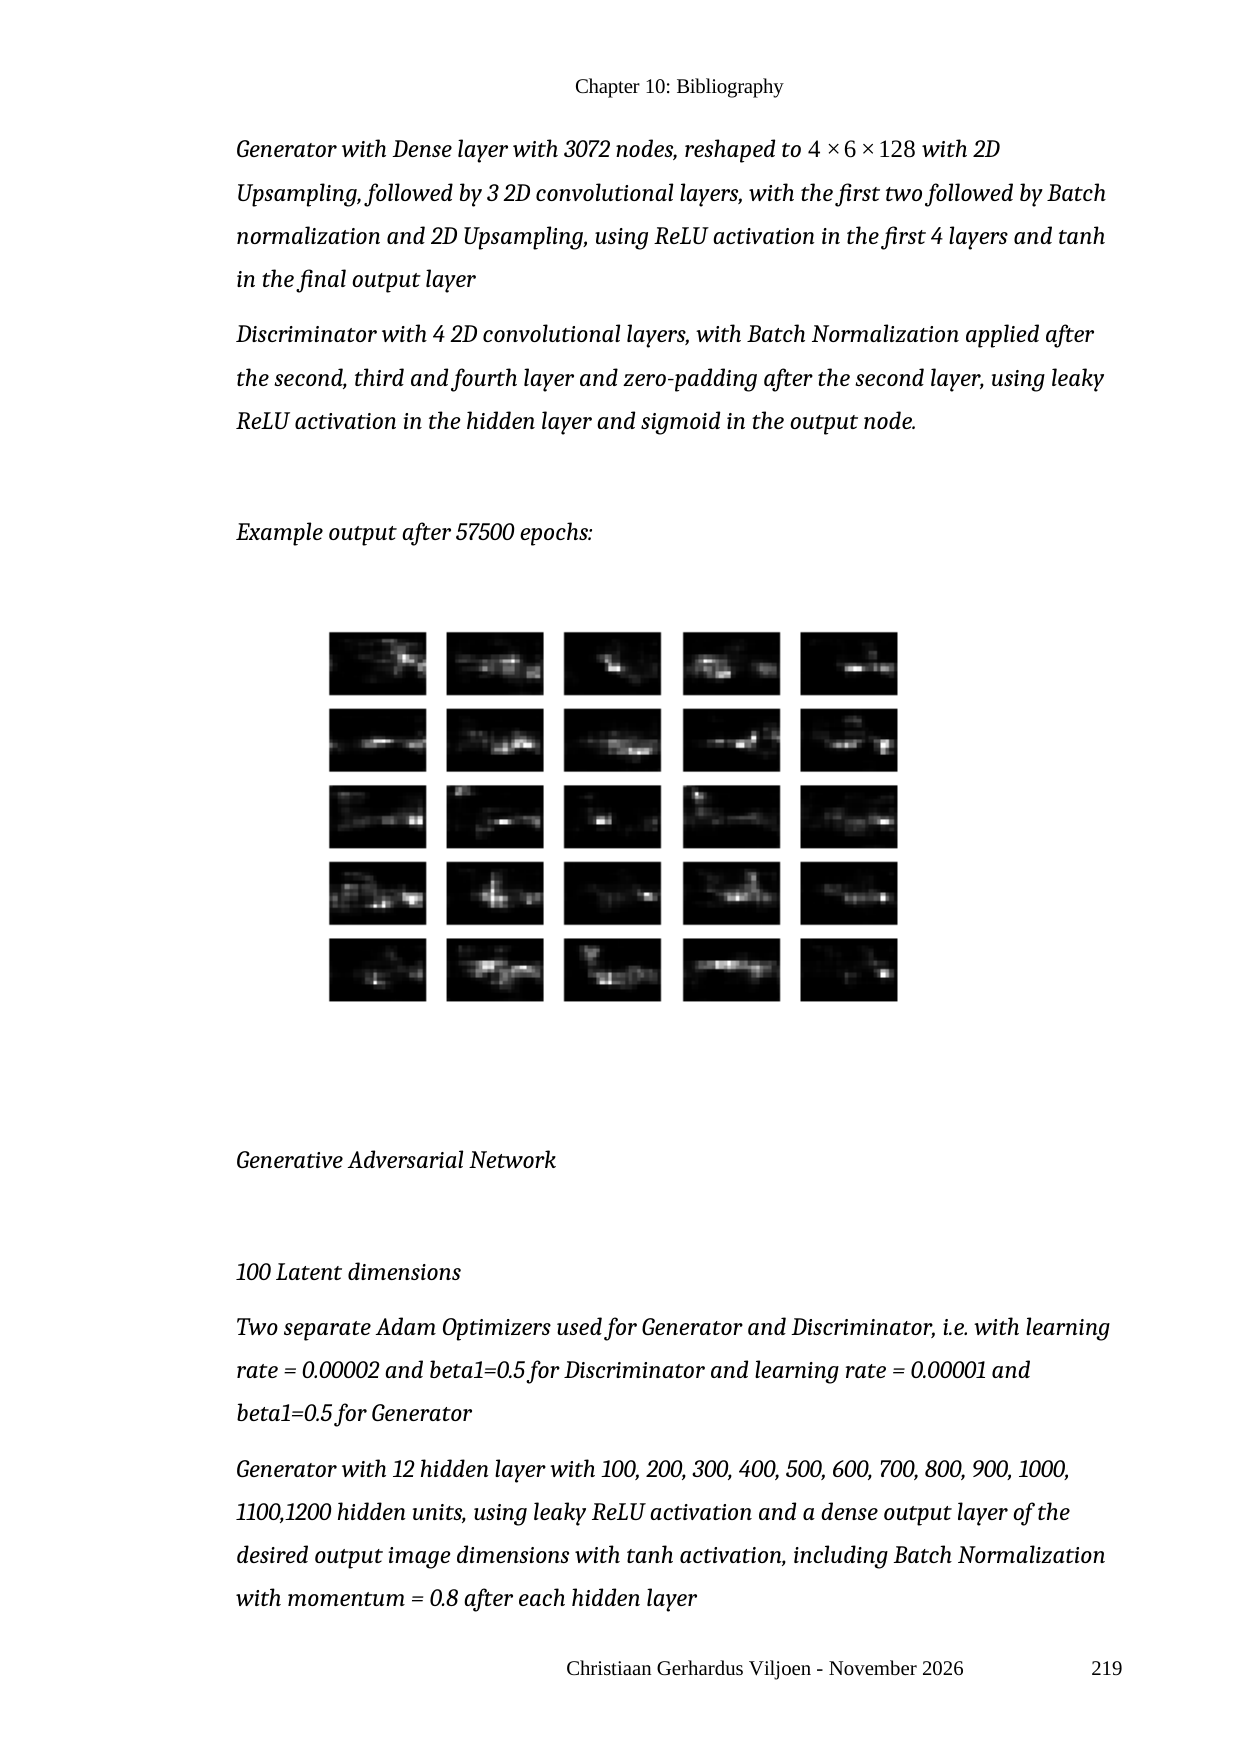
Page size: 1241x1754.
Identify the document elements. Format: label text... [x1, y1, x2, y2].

picture [236, 573, 971, 1063]
text Generator with 12 hidden layer with 100, 200, 300, 400, 500, 600, 700, 800, 900, 1000, 1100,1200 hidden units, using leaky ReLU activation and a dense output layer of the desired output image dimensions with tanh activation, including Batch Normalization with momentum = 0.8 after each hidden layer [236, 1455, 1122, 1613]
text Generative Adversarial Network [236, 1146, 1122, 1175]
text Two separate Adam Optimizers used for Generator and Discriminator, i.e. with learning rate = 0.00002 and beta1=0.5 for Discriminator and learning rate = 0.00001 and beta1=0.5 for Generator [236, 1313, 1122, 1428]
text Example output after 57500 epochs: [236, 518, 1122, 547]
text Generator with Dense layer with 3072 nodes, reshaped to with 2D Upsampling, followed by 3 2D convolutional layers, with the first two followed by Batch normalization and 2D Upsampling, using ReLU activation in the first 4 layers and tanh in the final output layer [236, 135, 1122, 293]
text 100 Latent dimensions [236, 1257, 1122, 1286]
text Discriminator with 4 2D convolutional layers, with Batch Normalization applied after the second, third and fourth layer and zero-padding after the second layer, using leaky ReLU activation in the hidden layer and sigmoid in the output node. [236, 320, 1122, 435]
